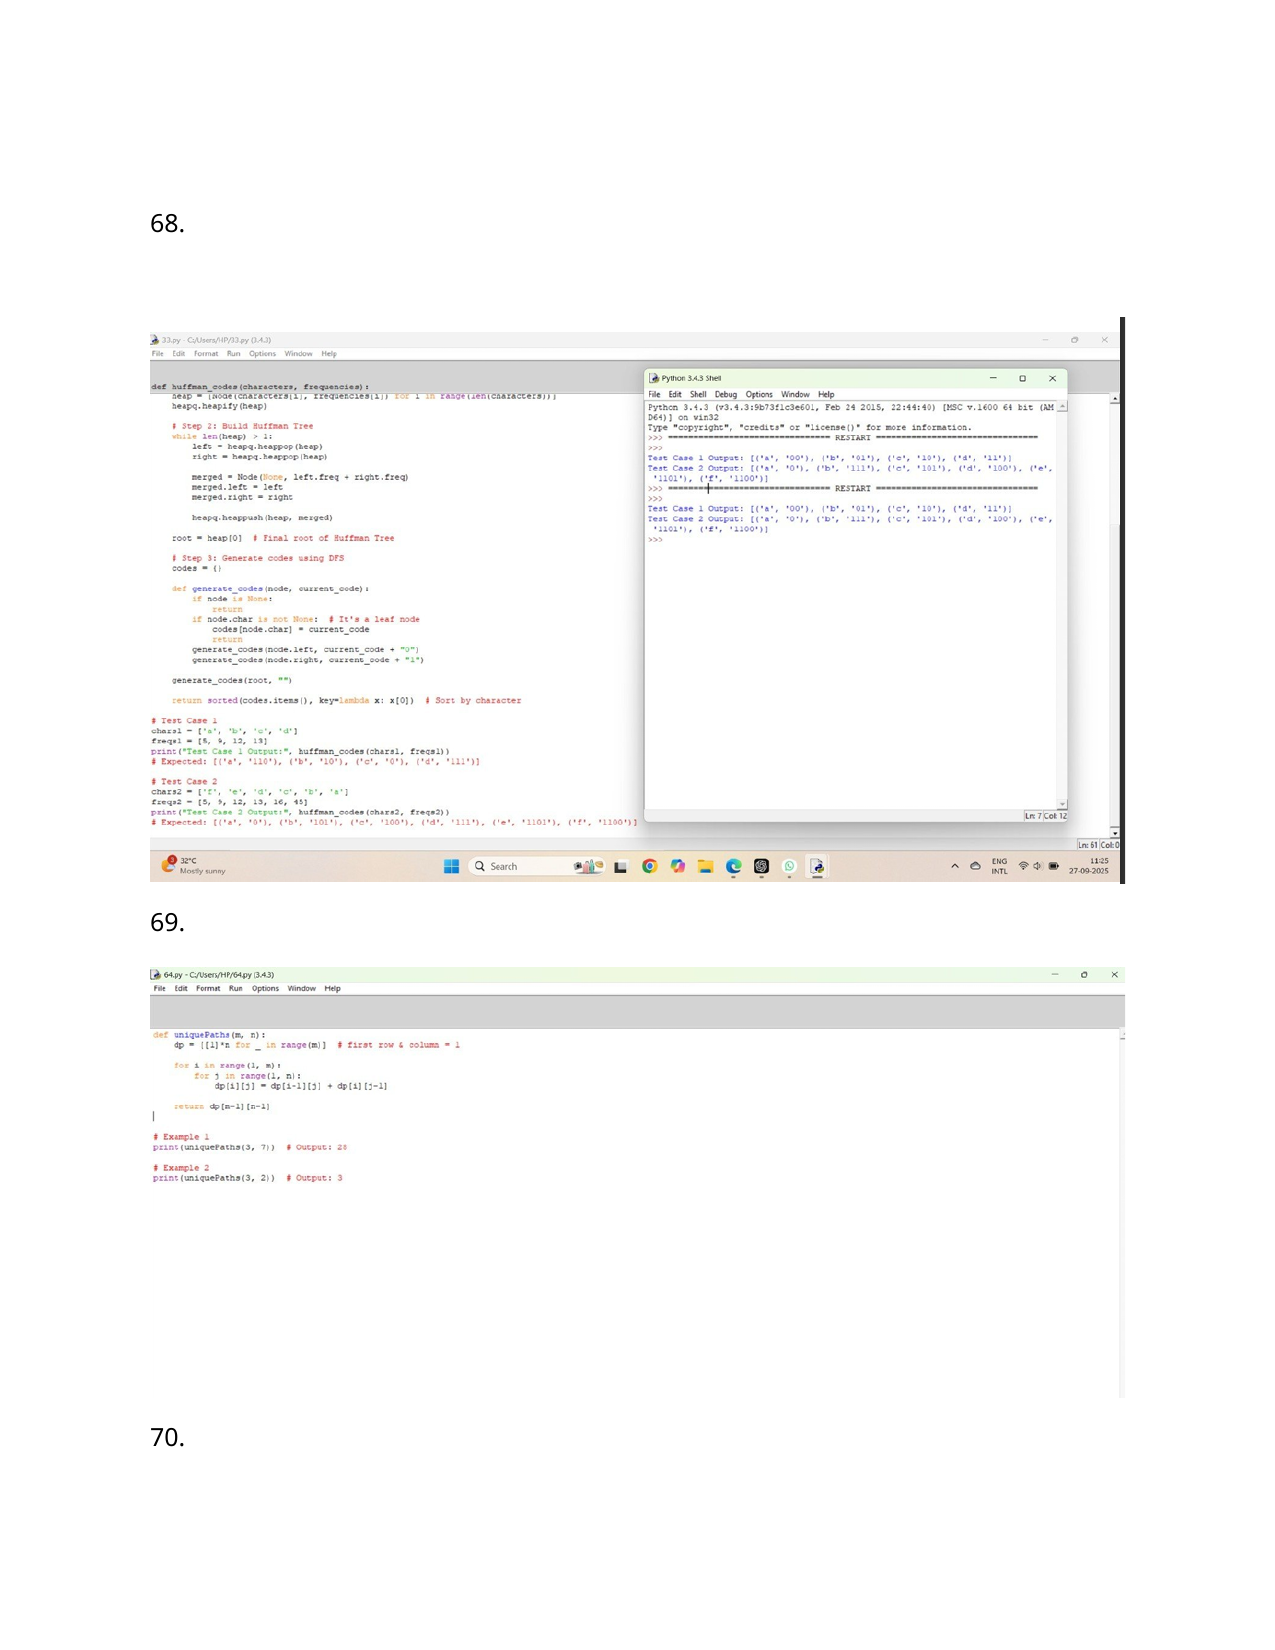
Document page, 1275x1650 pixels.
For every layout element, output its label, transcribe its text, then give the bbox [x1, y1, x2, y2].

text 68. [150, 206, 1125, 240]
text 70. [150, 1419, 1125, 1454]
text 69. [150, 905, 1125, 939]
picture [150, 960, 1125, 1398]
picture [150, 317, 1125, 884]
